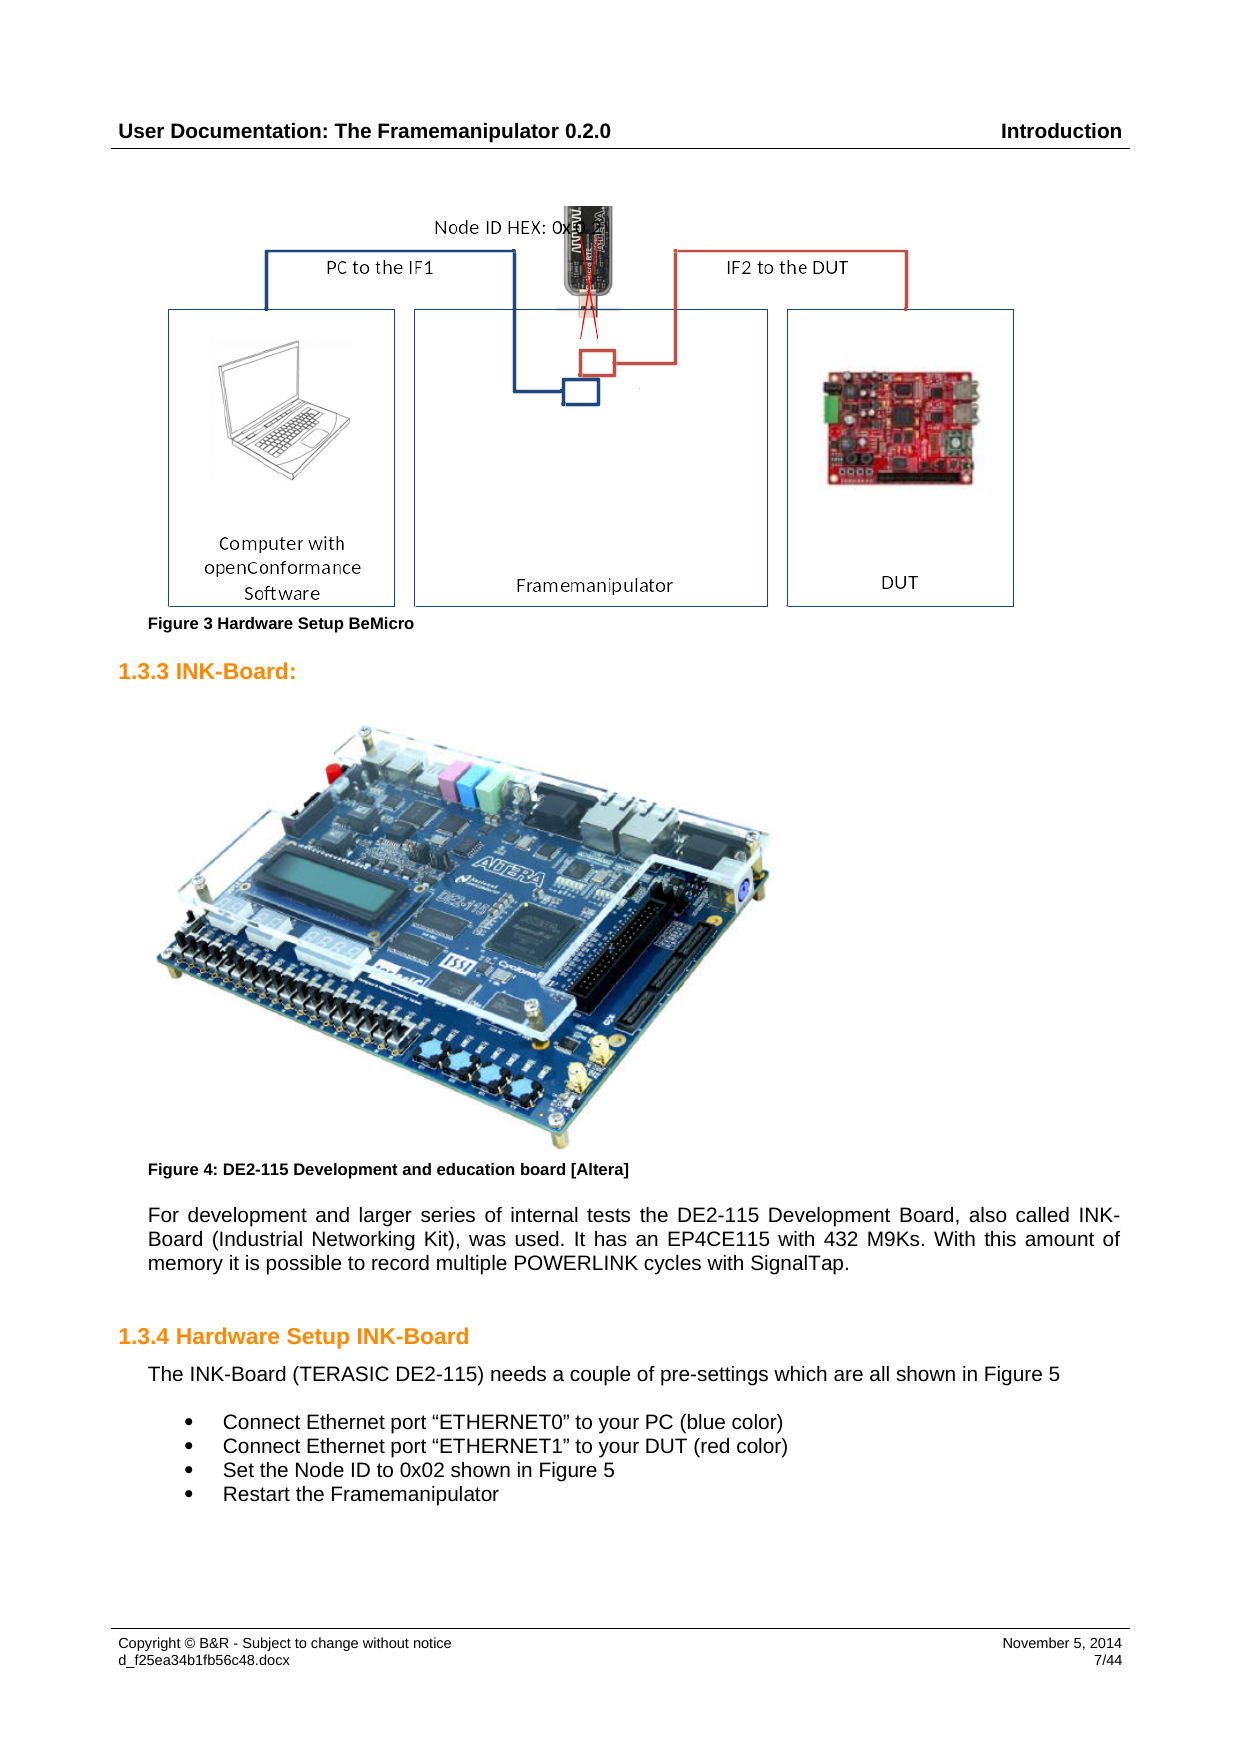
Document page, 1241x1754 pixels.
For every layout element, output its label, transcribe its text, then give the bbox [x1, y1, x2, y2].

picture [147, 721, 782, 1154]
list Connect Ethernet port “ETHERNET1” to your DUT (red color) [185, 1434, 1122, 1458]
text For development and larger series of internal tests the DE2-115 Development Board, also called INK-Board (Industrial Networking Kit), was used. It has an EP4CE115 with 432 M9Ks. With this amount of memory it is possible to record multiple POWERLINK cycles with SignalTap. [148, 1202, 1122, 1274]
text The INK-Board (TERASIC DE2-115) needs a couple of pre-settings which are all shown in Figure 5 [148, 1362, 1122, 1386]
list Set the Node ID to 0x02 shown in Figure 5 [185, 1458, 1122, 1482]
text Figure 4: DE2-115 Development and education board [Altera] [148, 1159, 1122, 1178]
subtitle Hardware Setup INK-Board [118, 1323, 1122, 1350]
subtitle INK-Board: [118, 658, 1122, 685]
list Restart the Framemanipulator [185, 1482, 1122, 1506]
text Figure 3 Hardware Setup BeMicro [148, 614, 1122, 633]
list Connect Ethernet port “ETHERNET0” to your PC (blue color) [185, 1410, 1122, 1434]
